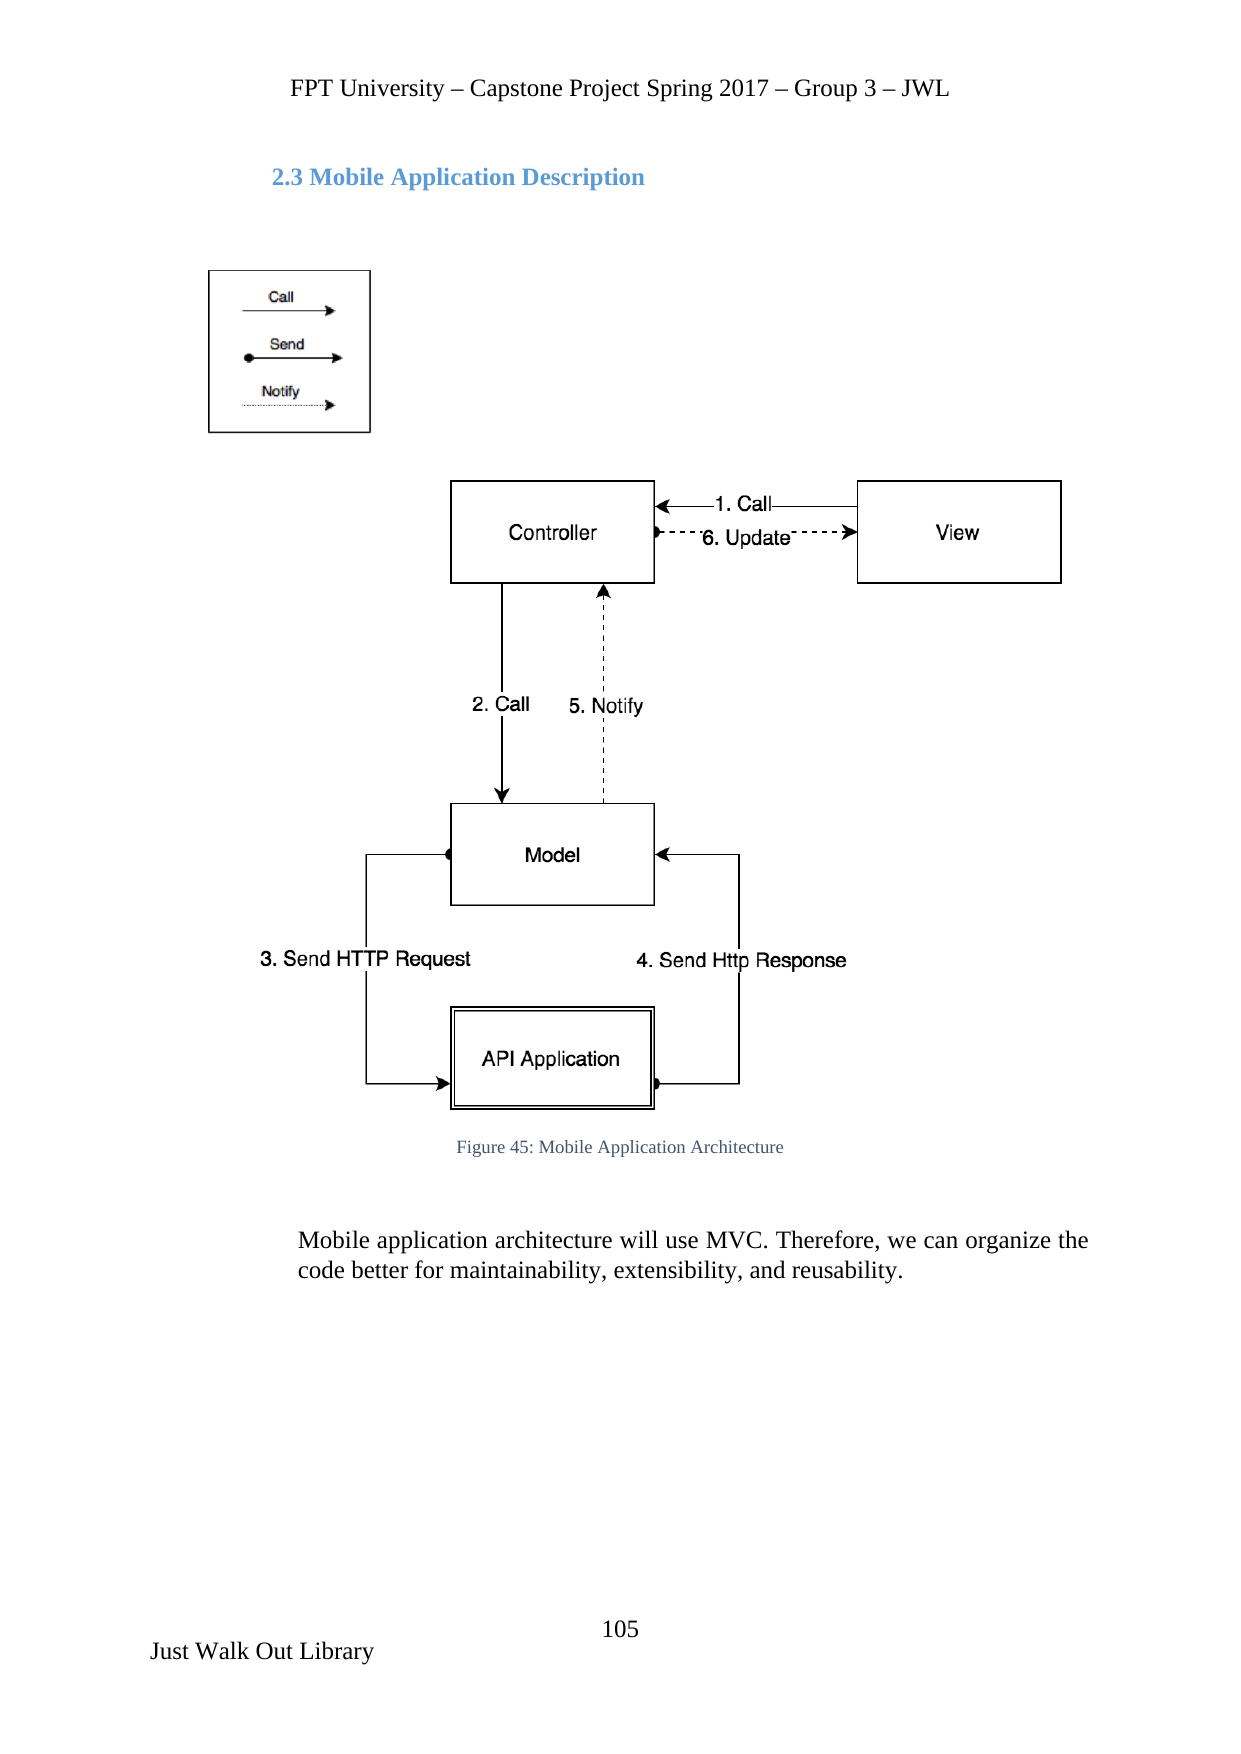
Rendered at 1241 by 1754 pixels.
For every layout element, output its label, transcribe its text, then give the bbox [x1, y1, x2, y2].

picture [150, 255, 1090, 1118]
text Figure 45: Mobile Application Architecture [150, 1136, 1090, 1157]
text Mobile application architecture will use MVC. Therefore, we can organize the code better for maintainability, extensibility, and reusability. [298, 1225, 1090, 1284]
subtitle Mobile Application Description [272, 162, 1090, 191]
